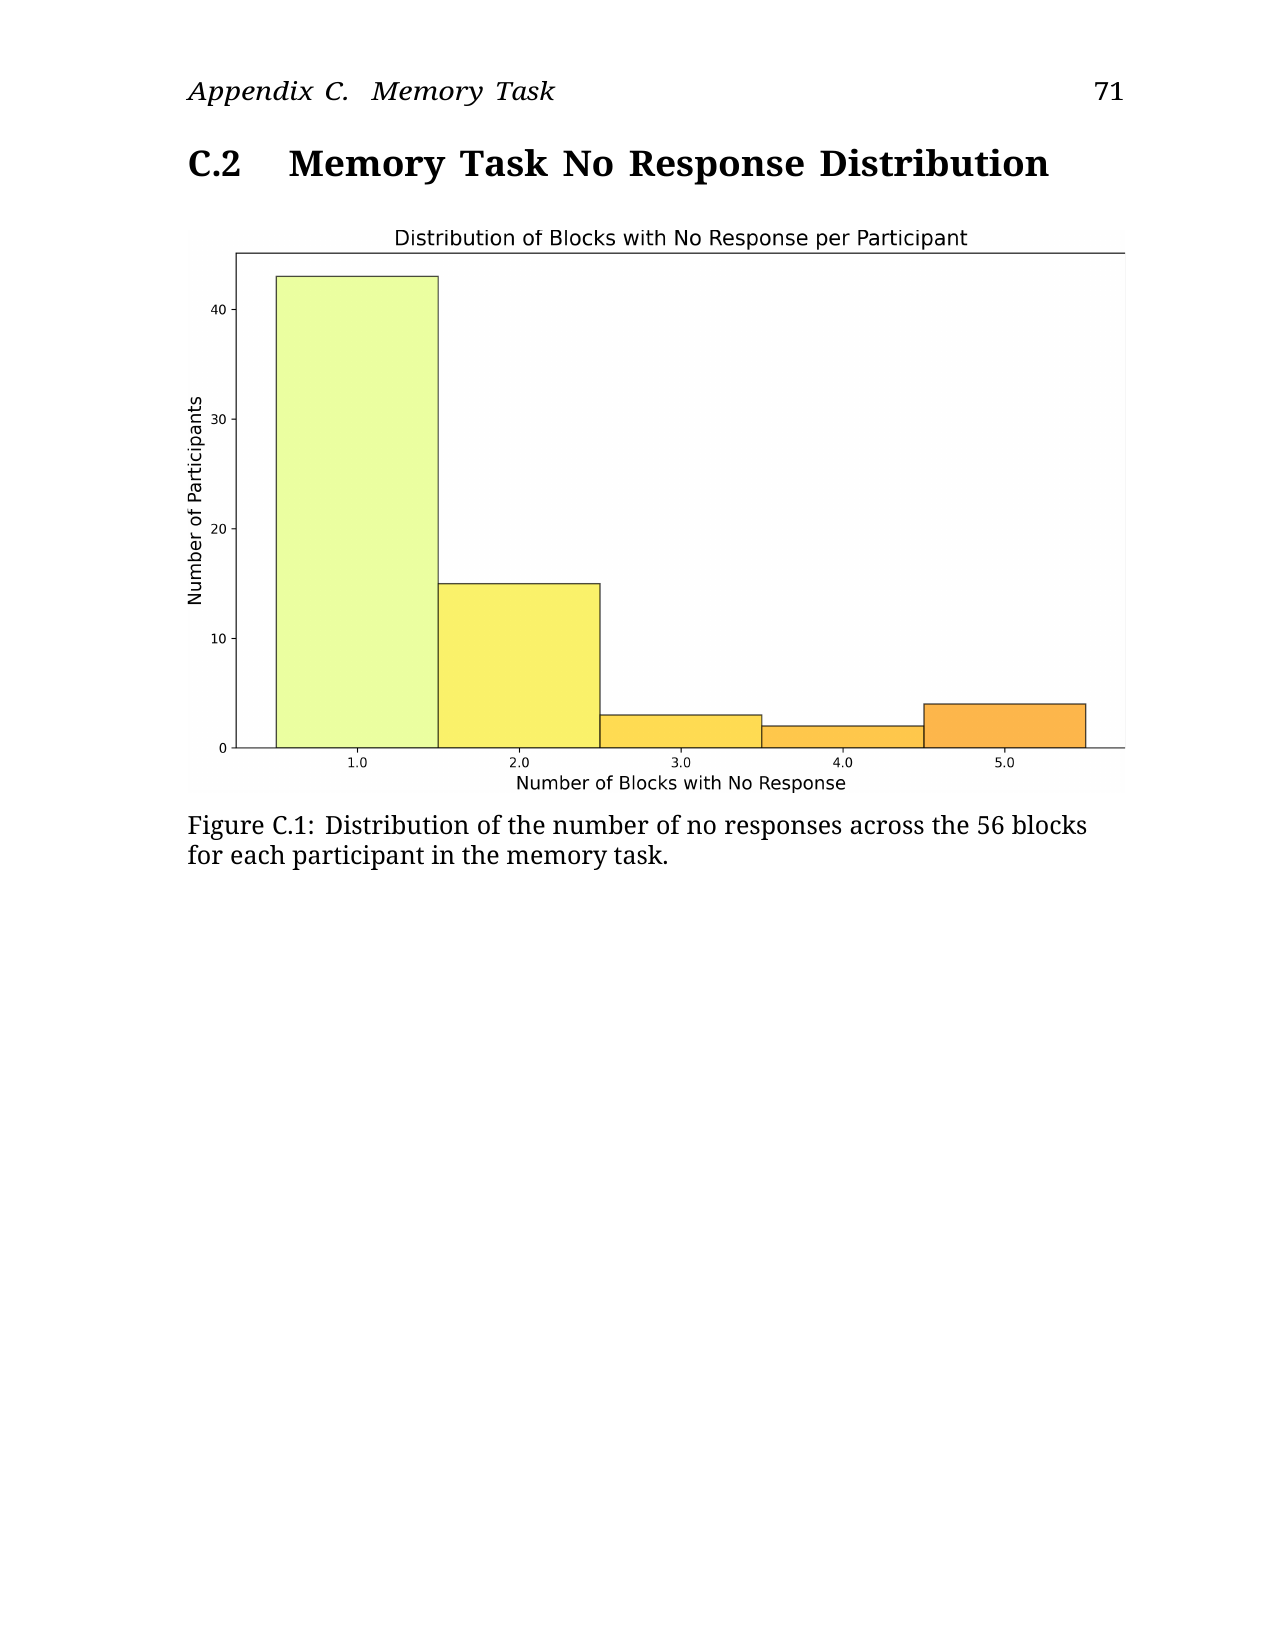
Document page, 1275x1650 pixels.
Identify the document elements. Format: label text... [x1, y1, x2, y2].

text Figure C.1: Distribution of the number of no responses across the 56 blocks for each participant in the memory task. [187, 247, 1125, 871]
subtitle Memory Task No Response Distribution [187, 138, 1252, 187]
text Appendix C. Memory Task 71 [187, 74, 1252, 108]
picture [187, 230, 1125, 247]
